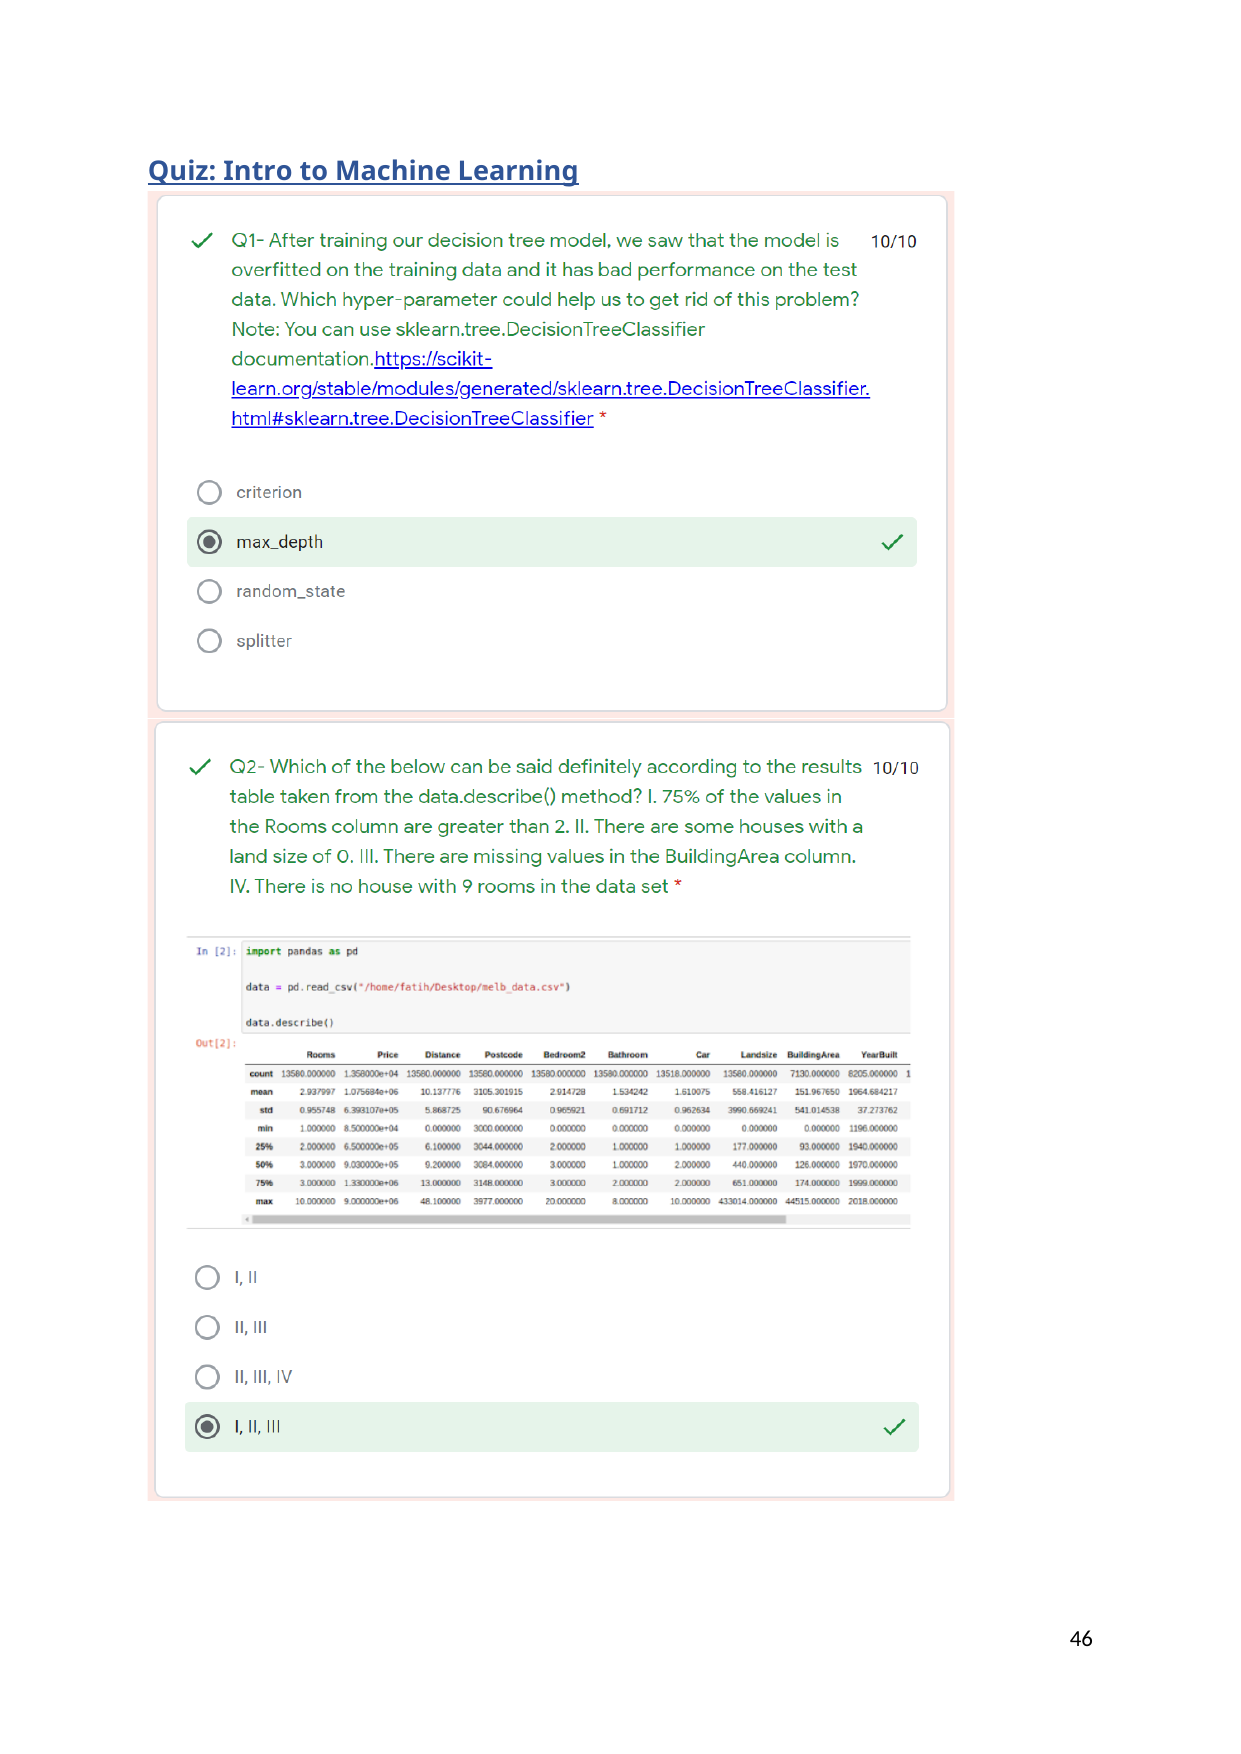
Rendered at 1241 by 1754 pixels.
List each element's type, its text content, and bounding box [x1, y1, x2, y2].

subtitle Quiz: Intro to Machine Learning [148, 152, 1093, 189]
picture [147, 191, 955, 718]
picture [147, 719, 955, 1501]
